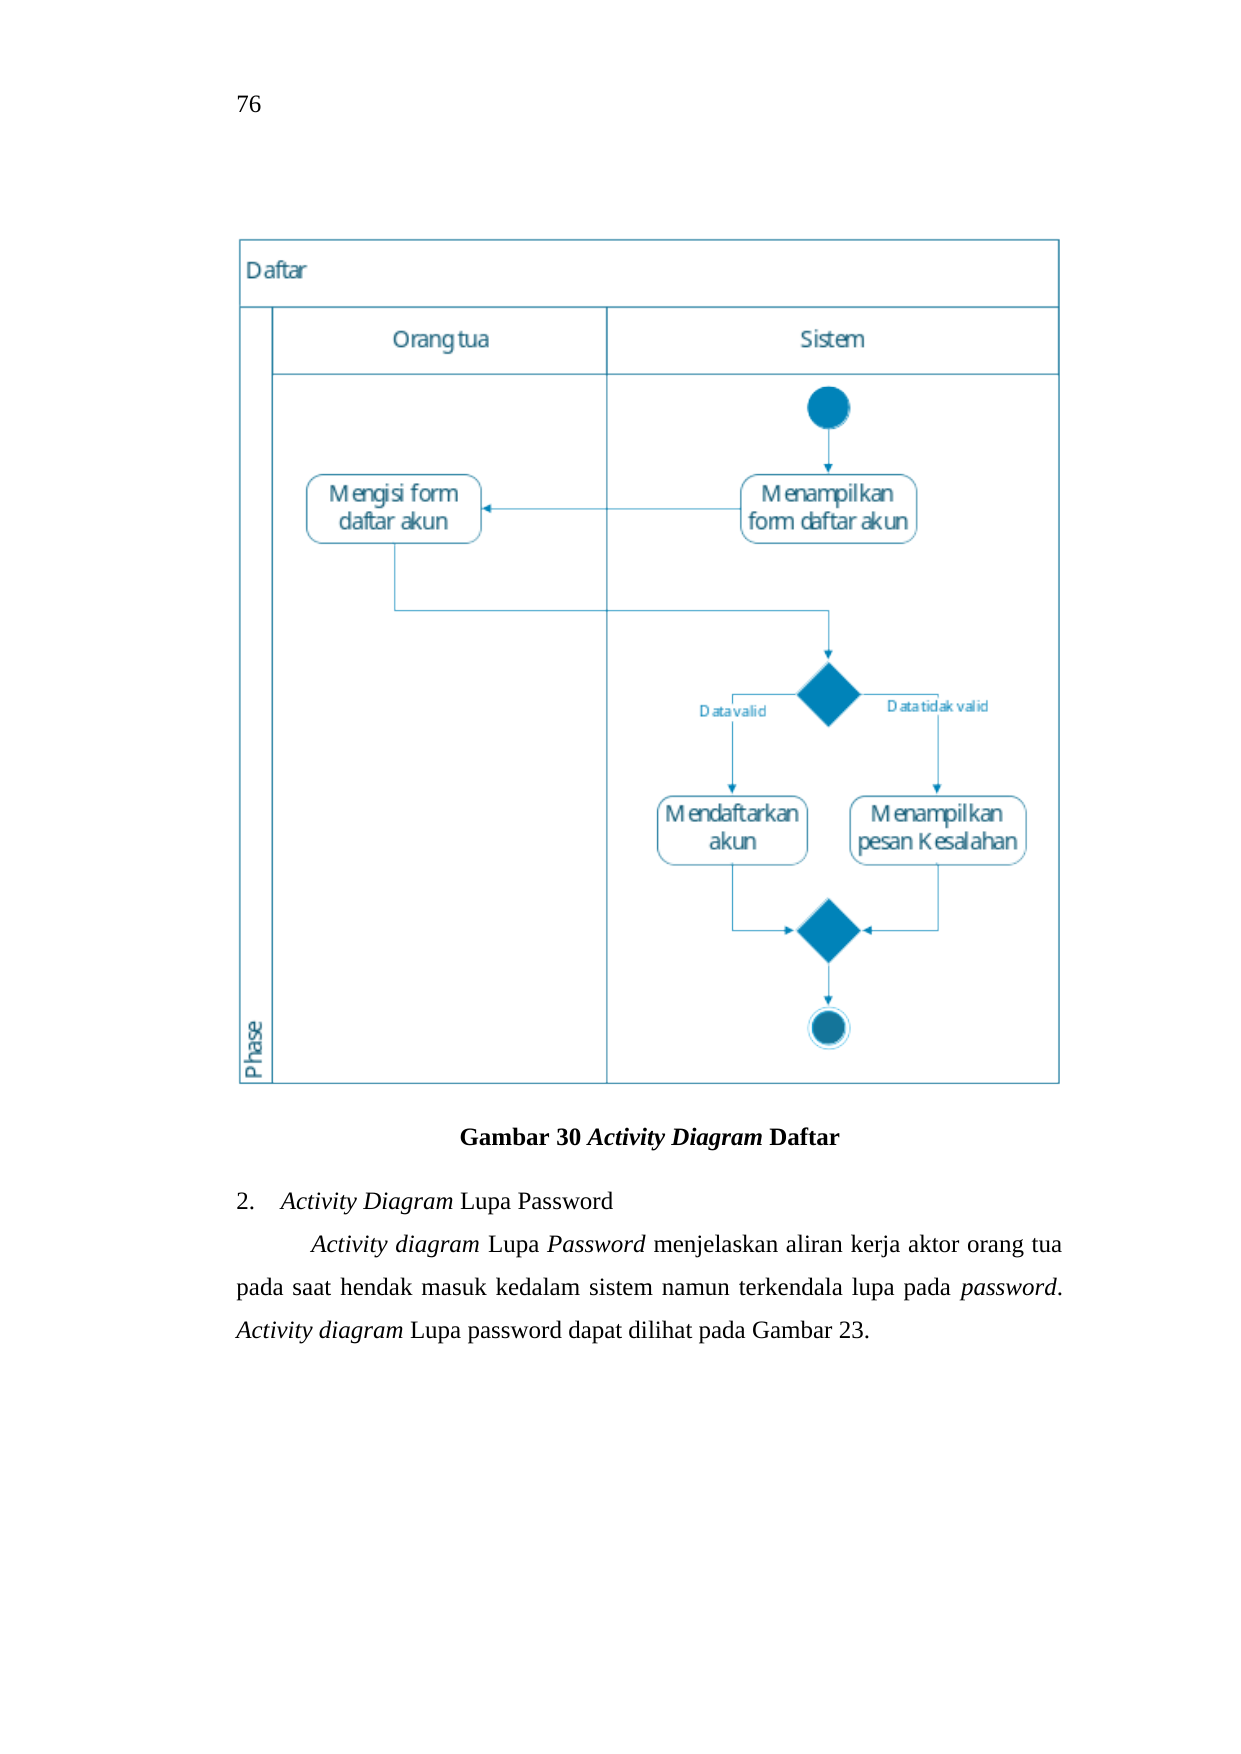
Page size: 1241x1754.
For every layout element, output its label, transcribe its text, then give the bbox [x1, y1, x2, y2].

text Activity diagram Lupa Password menjelaskan aliran kerja aktor orang tua pada saat hendak masuk kedalam sistem namun terkendala lupa pada password. Activity diagram Lupa password dapat dilihat pada Gambar 23. [236, 1229, 1063, 1344]
list Activity Diagram Lupa Password [236, 1186, 1063, 1215]
